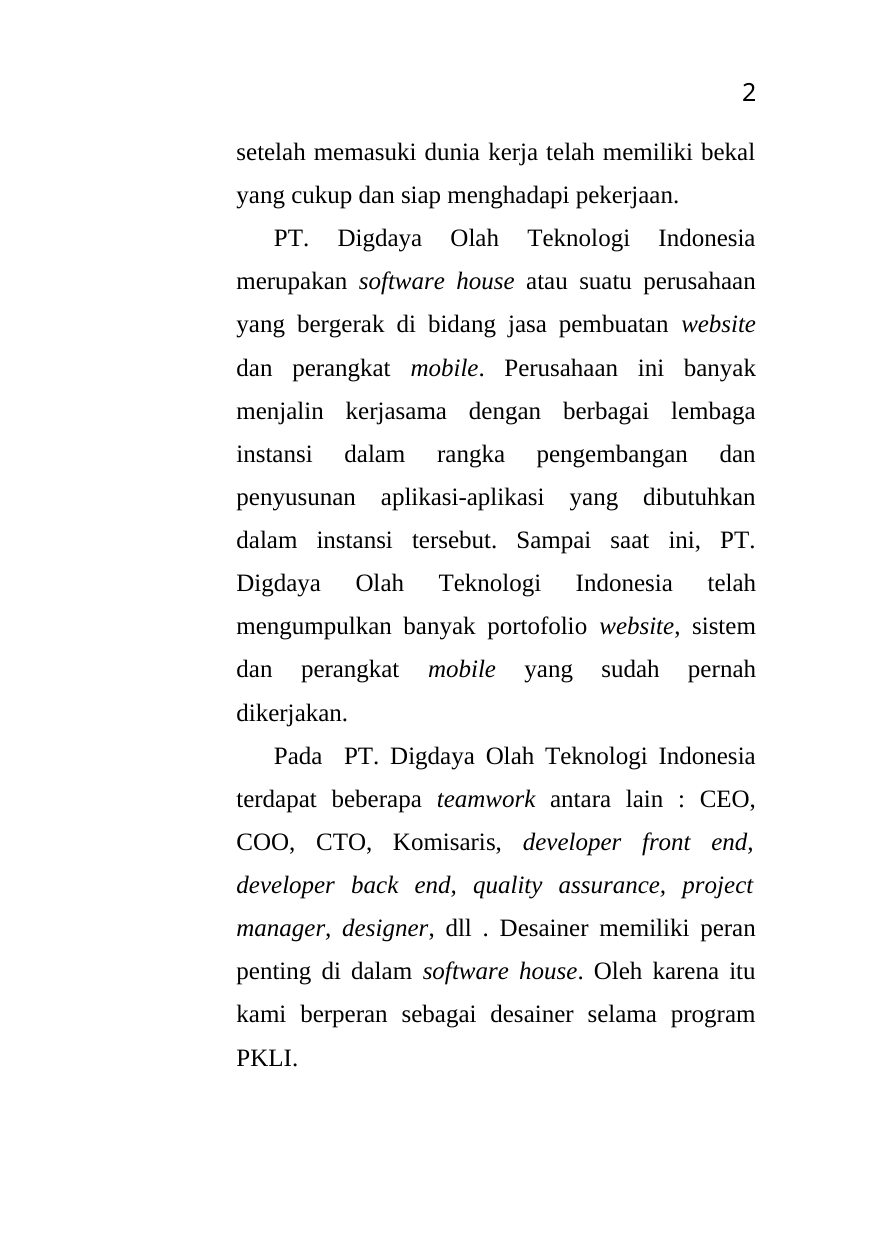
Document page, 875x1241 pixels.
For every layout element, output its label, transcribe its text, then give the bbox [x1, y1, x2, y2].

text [236, 137, 756, 209]
text PT. Digdaya Olah Teknologi Indonesia merupakan software house atau suatu perusahaan yang bergerak di bidang jasa pembuatan website dan perangkat mobile. Perusahaan ini banyak menjalin kerjasama dengan berbagai lembaga instansi dalam rangka pengembangan dan penyusunan aplikasi-aplikasi yang dibutuhkan dalam instansi tersebut. Sampai saat ini, PT. Digdaya Olah Teknologi Indonesia telah mengumpulkan banyak portofolio website, sistem dan perangkat mobile yang sudah pernah dikerjakan. [236, 223, 756, 726]
text Pada PT. Digdaya Olah Teknologi Indonesia terdapat beberapa teamwork antara lain : CEO, COO, CTO, Komisaris, developer front end, developer back end, quality assurance, project manager, designer, dll . Desainer memiliki peran penting di dalam software house. Oleh karena itu kami berperan sebagai desainer selama program PKLI. [236, 741, 756, 1071]
